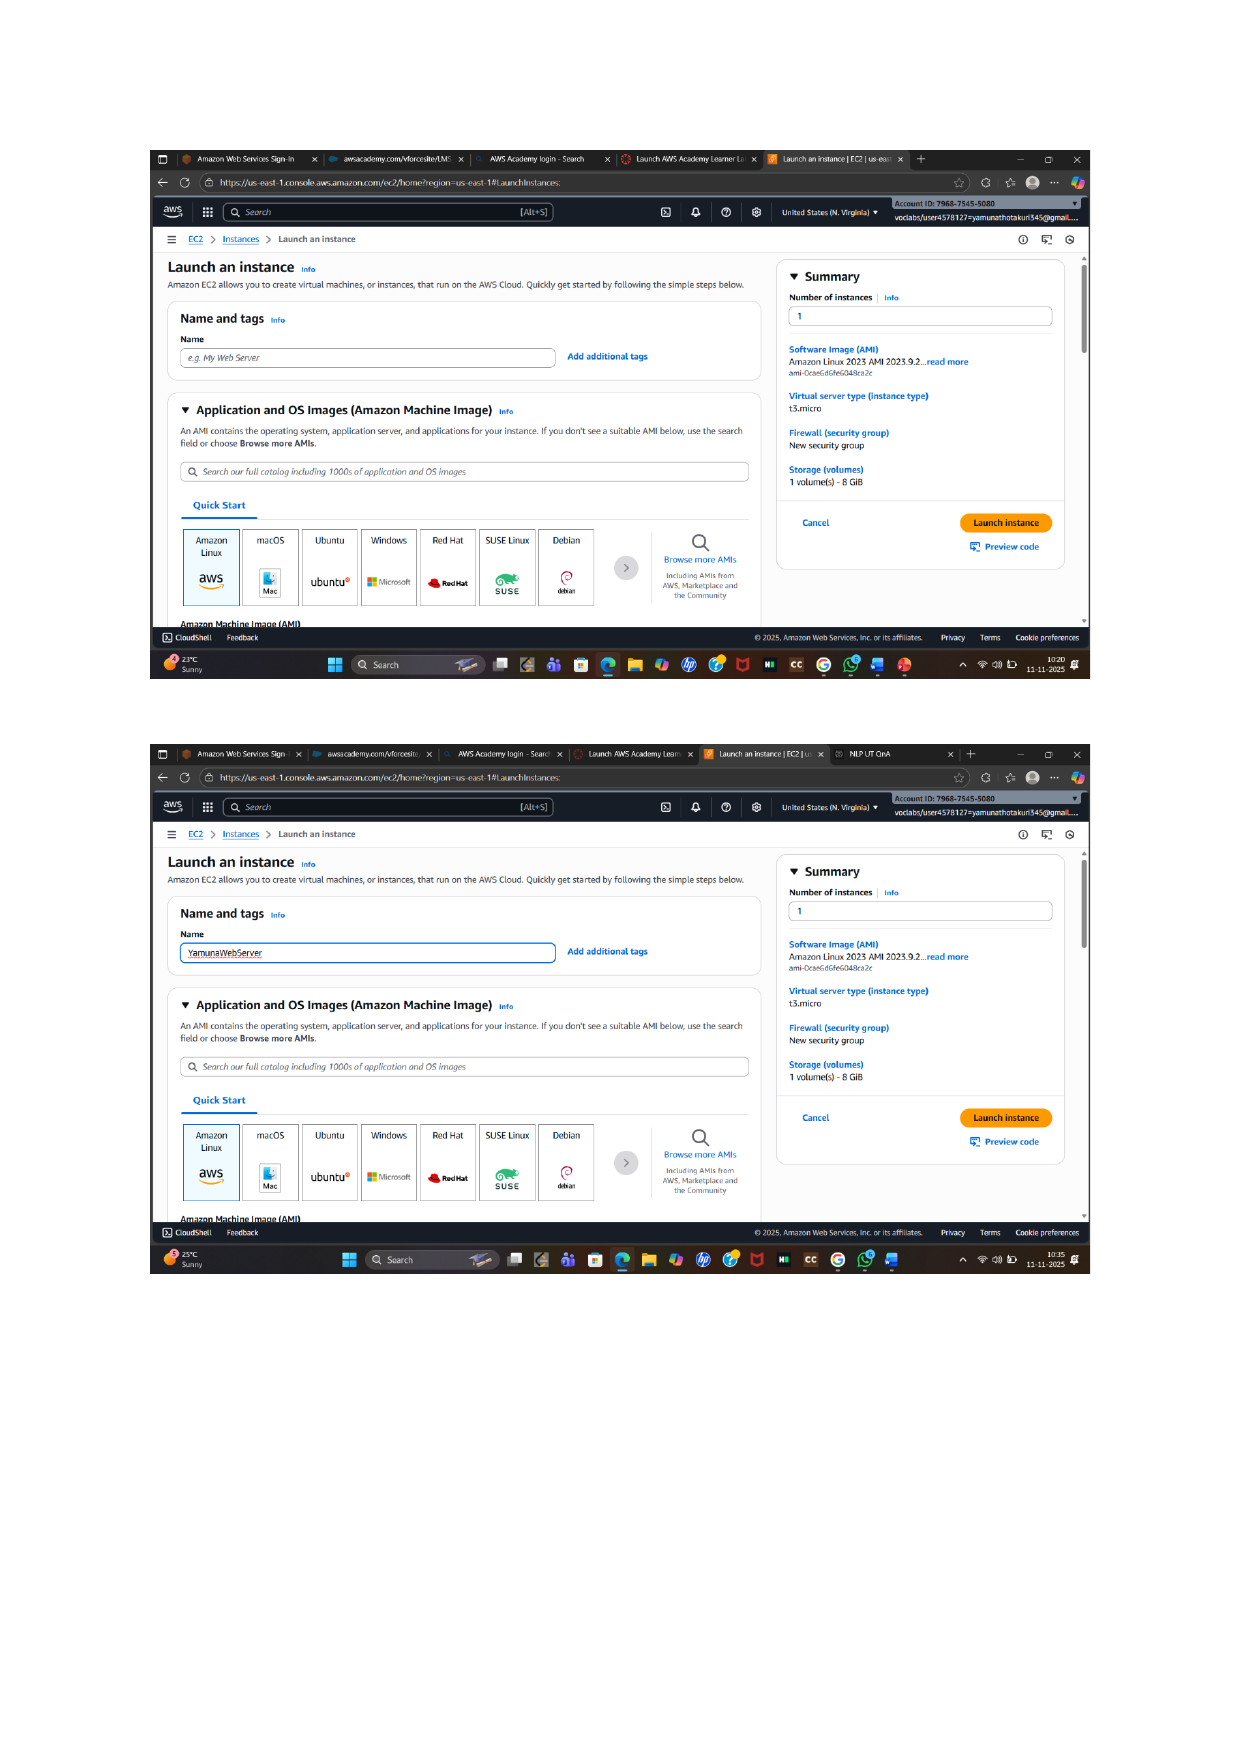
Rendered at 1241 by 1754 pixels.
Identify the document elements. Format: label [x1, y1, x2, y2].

picture [150, 744, 1091, 1274]
picture [150, 150, 1091, 679]
